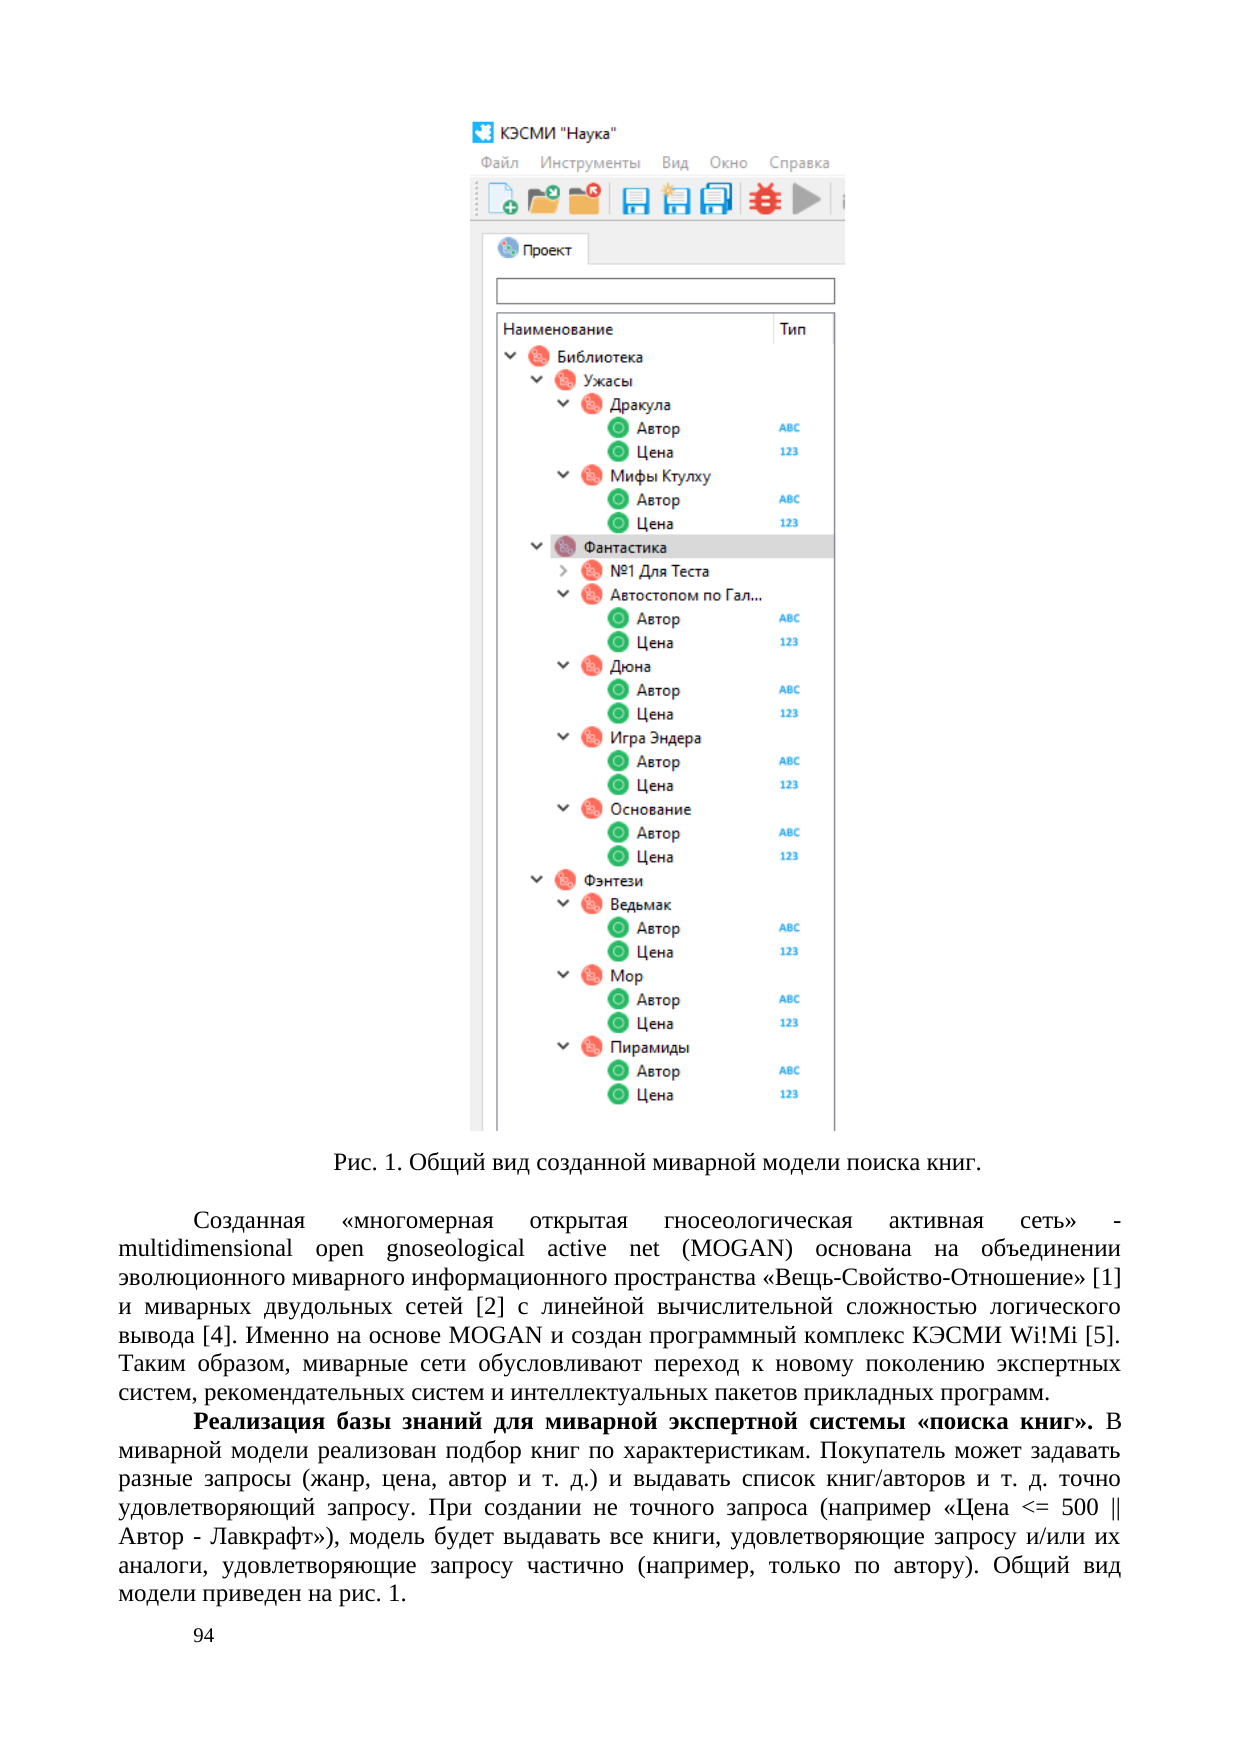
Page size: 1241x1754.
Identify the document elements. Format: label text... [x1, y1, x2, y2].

text Реализация базы знаний для миварной экспертной системы «поиска книг». В миварной модели реализован подбор книг по характеристикам. Покупатель может задавать разные запросы (жанр, цена, автор и т. д.) и выдавать список книг/авторов и т. д. точно удовлетворяющий запросу. При создании не точного запроса (например «Цена <= 500 || Автор - Лавкрафт»), модель будет выдавать все книги, удовлетворяющие запросу и/или их аналоги, удовлетворяющие запросу частично (например, только по автору). Общий вид модели приведен на рис. 1. [118, 1406, 1122, 1607]
picture [470, 118, 846, 1131]
text Созданная «многомерная открытая гносеологическая активная сеть» - multidimensional open gnoseological active net (MOGAN) основана на объединении эволюционного миварного информационного пространства «Вещь-Свойство-Отношение» [1] и миварных двудольных сетей [2] с линейной вычислительной сложностью логического вывода [4]. Именно на основе MOGAN и создан программный комплекс КЭСМИ Wi!Mi [5]. Таким образом, миварные сети обусловливают переход к новому поколению экспертных систем, рекомендательных систем и интеллектуальных пакетов прикладных программ. [118, 1205, 1122, 1406]
text Рис. 1. Общий вид созданной миварной модели поиска книг. [118, 1147, 1122, 1176]
